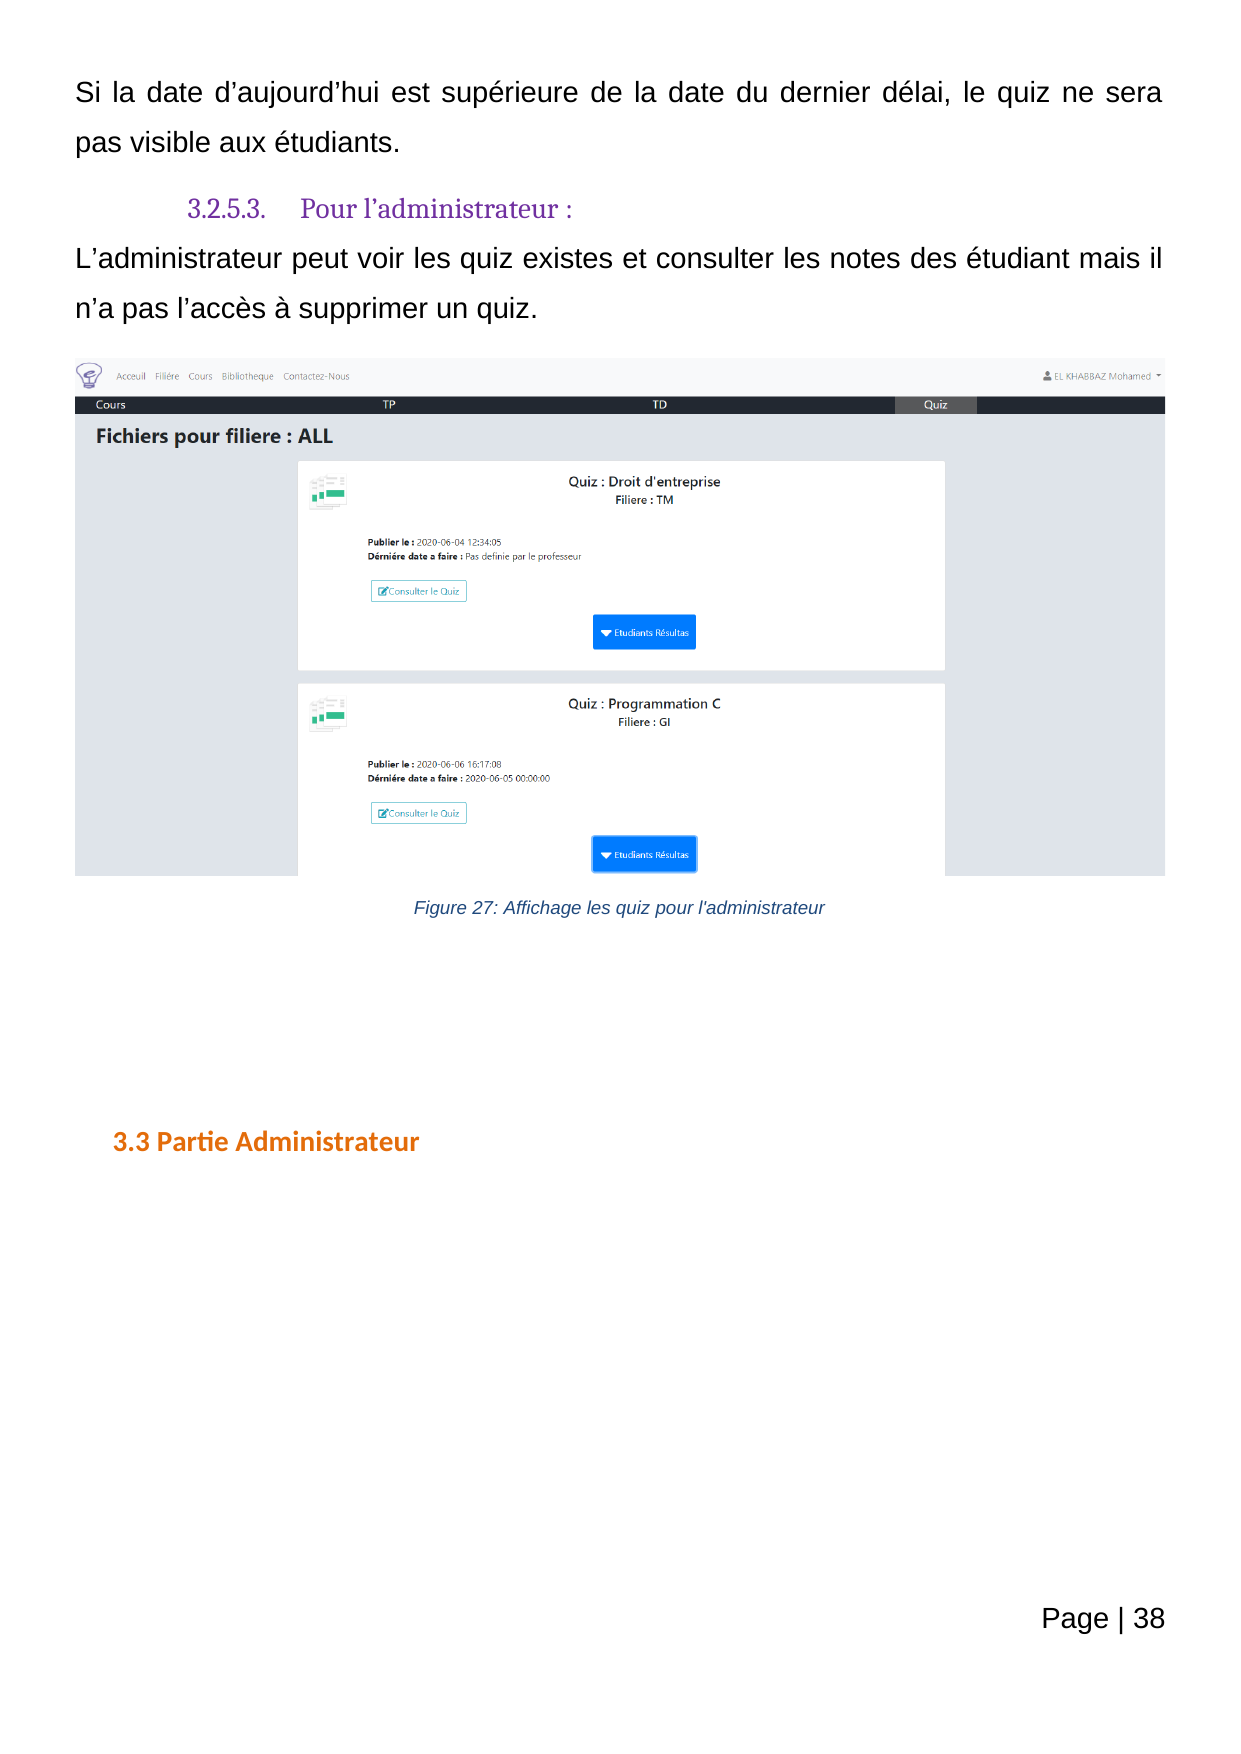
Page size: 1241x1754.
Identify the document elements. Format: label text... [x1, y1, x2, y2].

subtitle Pour l’administrateur : [187, 192, 1165, 226]
picture [75, 358, 1166, 876]
subtitle Partie Administrateur [112, 1123, 1165, 1158]
text L’administrateur peut voir les quiz existes et consulter les notes des étudiant mais il n’a pas l’accès à supprimer un quiz. [75, 241, 1165, 325]
text Si la date d’aujourd’hui est supérieure de la date du dernier délai, le quiz ne sera pas visible aux étudiants. [75, 75, 1165, 159]
